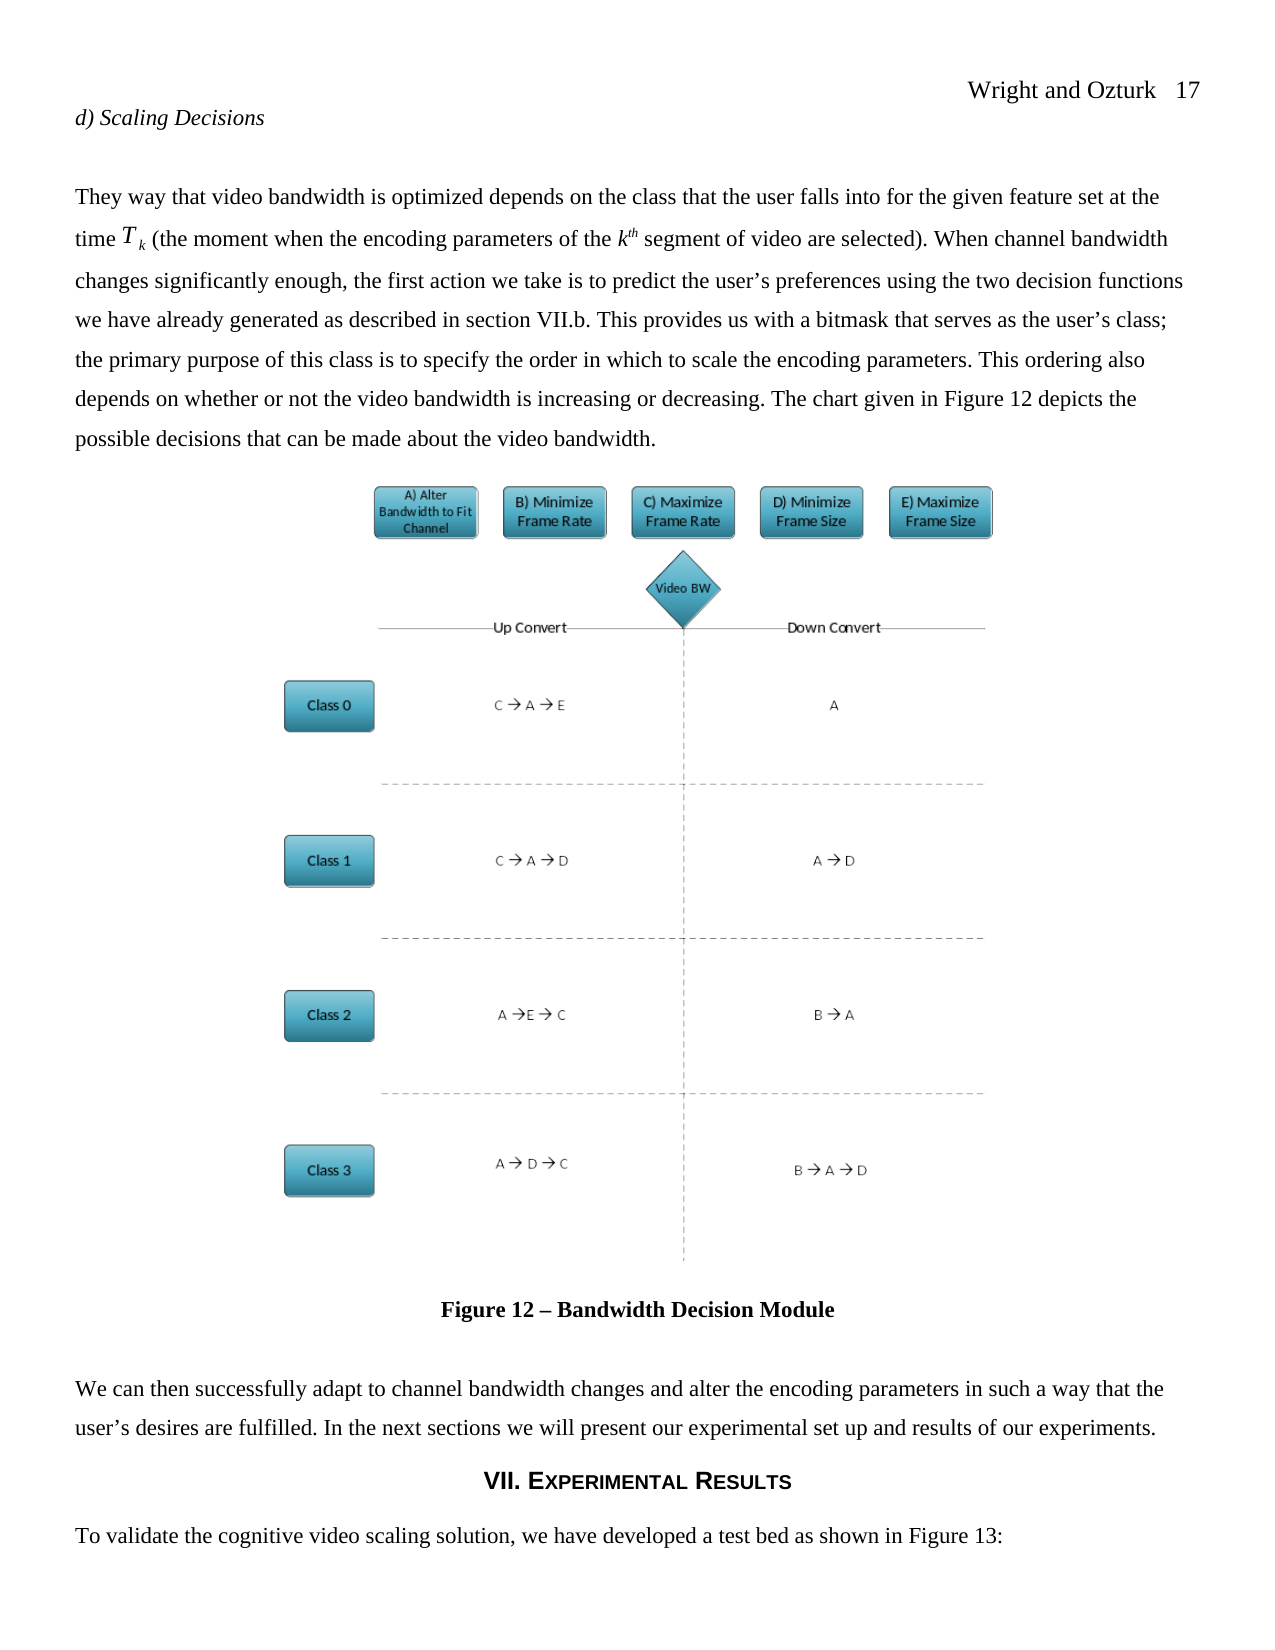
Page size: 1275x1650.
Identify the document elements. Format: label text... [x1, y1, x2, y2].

text d) Scaling Decisions [75, 104, 1200, 130]
text To validate the cognitive video scaling solution, we have developed a test bed as shown in Figure 13: [75, 1522, 1200, 1548]
text They way that video bandwidth is optimized depends on the class that the user falls into for the given feature set at the time (the moment when the encoding parameters of the kth segment of video are selected). When channel bandwidth changes significantly enough, the first action we take is to predict the user’s preferences using the two decision functions we have already generated as described in section VII.b. This provides us with a bitmask that serves as the user’s class; the primary purpose of this class is to specify the order in which to scale the encoding parameters. This ordering also depends on whether or not the video bandwidth is increasing or decreasing. The chart given in Figure 12 depicts the possible decisions that can be made about the video bandwidth. [75, 183, 1200, 451]
subtitle VII. Experimental Results [75, 1466, 1200, 1495]
text Figure 12 – Bandwidth Decision Module [75, 1296, 1200, 1322]
text We can then successfully adapt to channel bandwidth changes and alter the encoding parameters in such a way that the user’s desires are fulfilled. In the next sections we will present our experimental set up and results of our experiments. [75, 1374, 1200, 1440]
